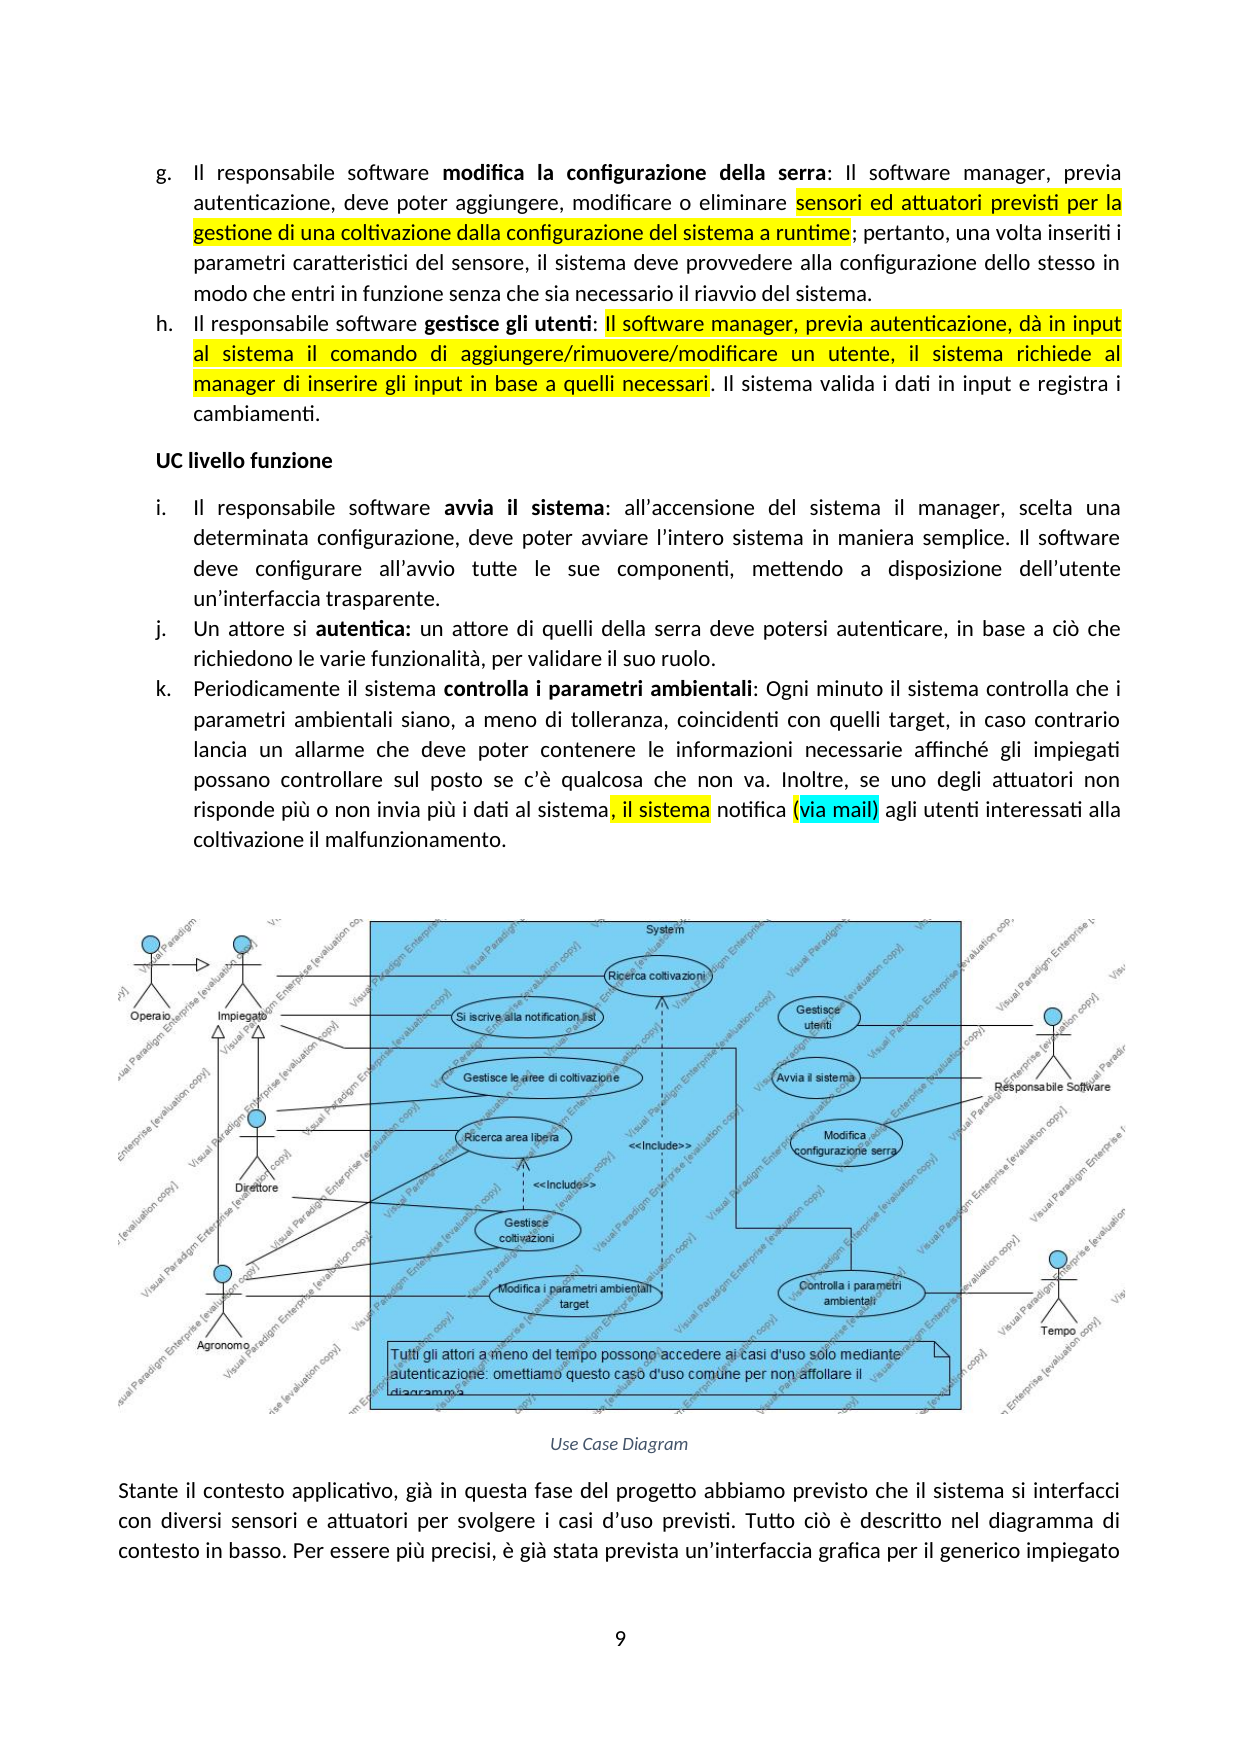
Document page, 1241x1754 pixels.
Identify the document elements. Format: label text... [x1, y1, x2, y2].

text Use Case Diagram [118, 1432, 1122, 1455]
picture [118, 919, 1126, 1414]
list Un attore si autentica: un attore di quelli della serra deve potersi autenticare, in base a ciò che richiedono le varie funzionalità, per validare il suo ruolo. [156, 614, 1122, 672]
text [118, 1476, 1122, 1564]
list Il responsabile software modifica la configurazione della serra: Il software manager, previa autenticazione, deve poter aggiungere, modificare o eliminare sensori ed attuatori previsti per la gestione di una coltivazione dalla configurazione del sistema a runtime; pertanto, una volta inseriti i parametri caratteristici del sensore, il sistema deve provvedere alla configurazione dello stesso in modo che entri in funzione senza che sia necessario il riavvio del sistema. [156, 158, 1122, 307]
text UC livello funzione [156, 446, 1122, 474]
list Il responsabile software avvia il sistema: all’accensione del sistema il manager, scelta una determinata configurazione, deve poter avviare l’intero sistema in maniera semplice. Il software deve configurare all’avvio tutte le sue componenti, mettendo a disposizione dell’utente un’interfaccia trasparente. [156, 493, 1122, 612]
list Il responsabile software gestisce gli utenti: Il software manager, previa autenticazione, dà in input al sistema il comando di aggiungere/rimuovere/modificare un utente, il sistema richiede al manager di inserire gli input in base a quelli necessari. Il sistema valida i dati in input e registra i cambiamenti. [156, 309, 1122, 427]
list Periodicamente il sistema controlla i parametri ambientali: Ogni minuto il sistema controlla che i parametri ambientali siano, a meno di tolleranza, coincidenti con quelli target, in caso contrario lancia un allarme che deve poter contenere le informazioni necessarie affinché gli impiegati possano controllare sul posto se c’è qualcosa che non va. Inoltre, se uno degli attuatori non risponde più o non invia più i dati al sistema, il sistema notifica (via mail) agli utenti interessati alla coltivazione il malfunzionamento. [156, 674, 1122, 853]
